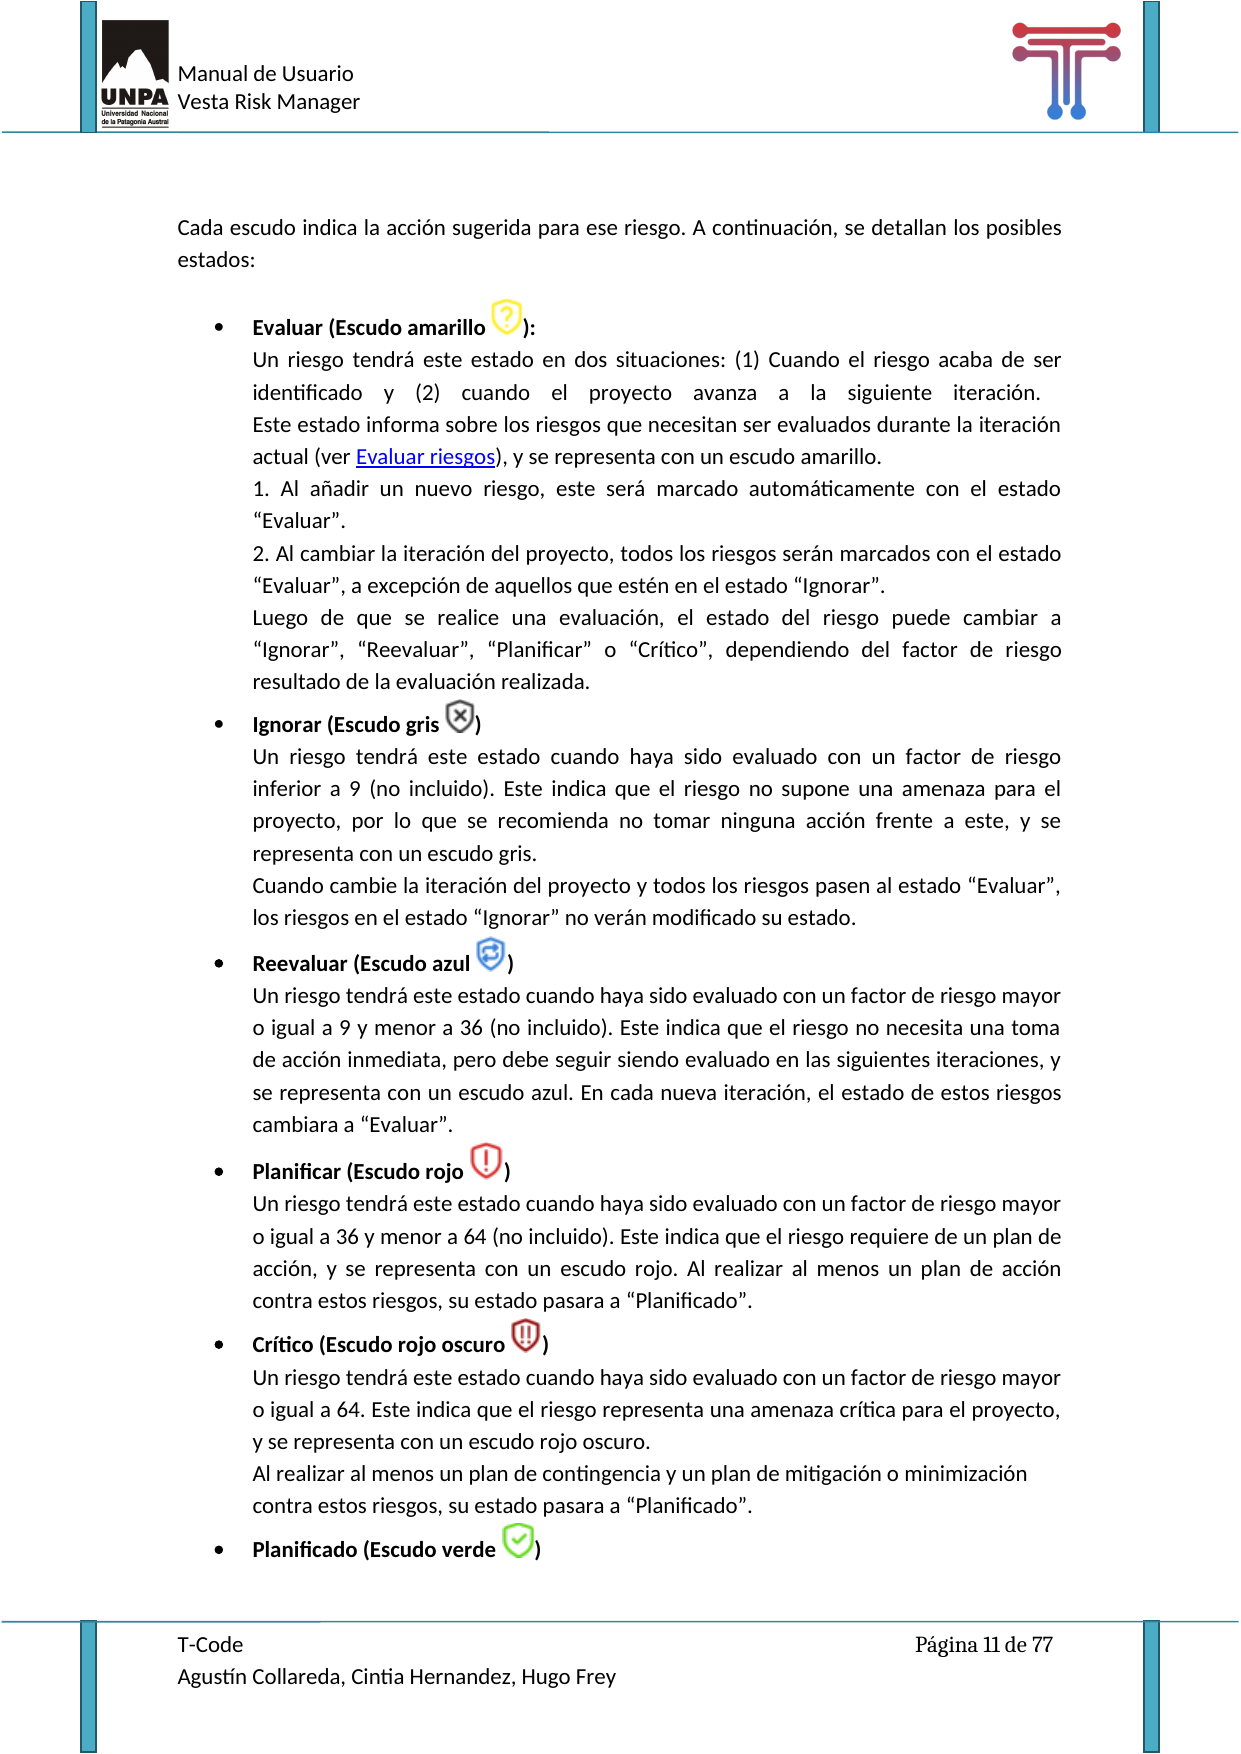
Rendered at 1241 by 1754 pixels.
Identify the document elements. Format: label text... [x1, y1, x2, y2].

picture [491, 298, 523, 336]
list 1. Al añadir un nuevo riesgo, este será marcado automáticamente con el estado “Evaluar”. [252, 474, 1063, 534]
picture [469, 1142, 504, 1180]
list Cuando cambie la iteración del proyecto y todos los riesgos pasen al estado “Evaluar”, los riesgos en el estado “Ignorar” no verán modificado su estado. [252, 871, 1063, 931]
picture [501, 1523, 535, 1558]
list Un riesgo tendrá este estado cuando haya sido evaluado con un factor de riesgo inferior a 9 (no incluido). Este indica que el riesgo no supone una amenaza para el proyecto, por lo que se recomienda no tomar ninguna acción frente a este, y se representa con un escudo gris. [252, 742, 1063, 867]
list Crítico (Escudo rojo oscuro ) [215, 1318, 1063, 1358]
list Un riesgo tendrá este estado cuando haya sido evaluado con un factor de riesgo mayor o igual a 64. Este indica que el riesgo representa una amenaza crítica para el proyecto, y se representa con un escudo rojo oscuro. [252, 1363, 1063, 1455]
list Reevaluar (Escudo azul ) [215, 935, 1063, 977]
list Planificar (Escudo rojo ) [215, 1142, 1063, 1185]
picture [444, 699, 475, 733]
list 2. Al cambiar la iteración del proyecto, todos los riesgos serán marcados con el estado “Evaluar”, a excepción de aquellos que estén en el estado “Ignorar”. [252, 539, 1063, 599]
list Un riesgo tendrá este estado cuando haya sido evaluado con un factor de riesgo mayor o igual a 9 y menor a 36 (no incluido). Este indica que el riesgo no necesita una toma de acción inmediata, pero debe seguir siendo evaluado en las siguientes iteraciones, y se representa con un escudo azul. En cada nueva iteración, el estado de estos riesgos cambiara a “Evaluar”. [252, 981, 1063, 1138]
picture [475, 935, 507, 972]
list Evaluar (Escudo amarillo ): [215, 298, 1063, 341]
list Un riesgo tendrá este estado cuando haya sido evaluado con un factor de riesgo mayor o igual a 36 y menor a 64 (no incluido). Este indica que el riesgo requiere de un plan de acción, y se representa con un escudo rojo. Al realizar al menos un plan de acción contra estos riesgos, su estado pasara a “Planificado”. [252, 1189, 1063, 1314]
list Al realizar al menos un plan de contingencia y un plan de mitigación o minimización contra estos riesgos, su estado pasara a “Planificado”. [252, 1459, 1063, 1519]
list Un riesgo tendrá este estado en dos situaciones: (1) Cuando el riesgo acaba de ser identificado y (2) cuando el proyecto avanza a la siguiente iteración. Este estado informa sobre los riesgos que necesitan ser evaluados durante la iteración actual (ver Evaluar riesgos), y se representa con un escudo amarillo. [252, 346, 1063, 470]
list Ignorar (Escudo gris ) [215, 699, 1063, 738]
list Planificado (Escudo verde ) [215, 1523, 1063, 1564]
picture [100, 18, 170, 129]
list Luego de que se realice una evaluación, el estado del riesgo puede cambiar a “Ignorar”, “Reevaluar”, “Planificar” o “Crítico”, dependiendo del factor de riesgo resultado de la evaluación realizada. [252, 603, 1063, 695]
picture [510, 1318, 542, 1353]
picture [1012, 19, 1122, 122]
text Cada escudo indica la acción sugerida para ese riesgo. A continuación, se detallan los posibles estados: [177, 213, 1063, 273]
